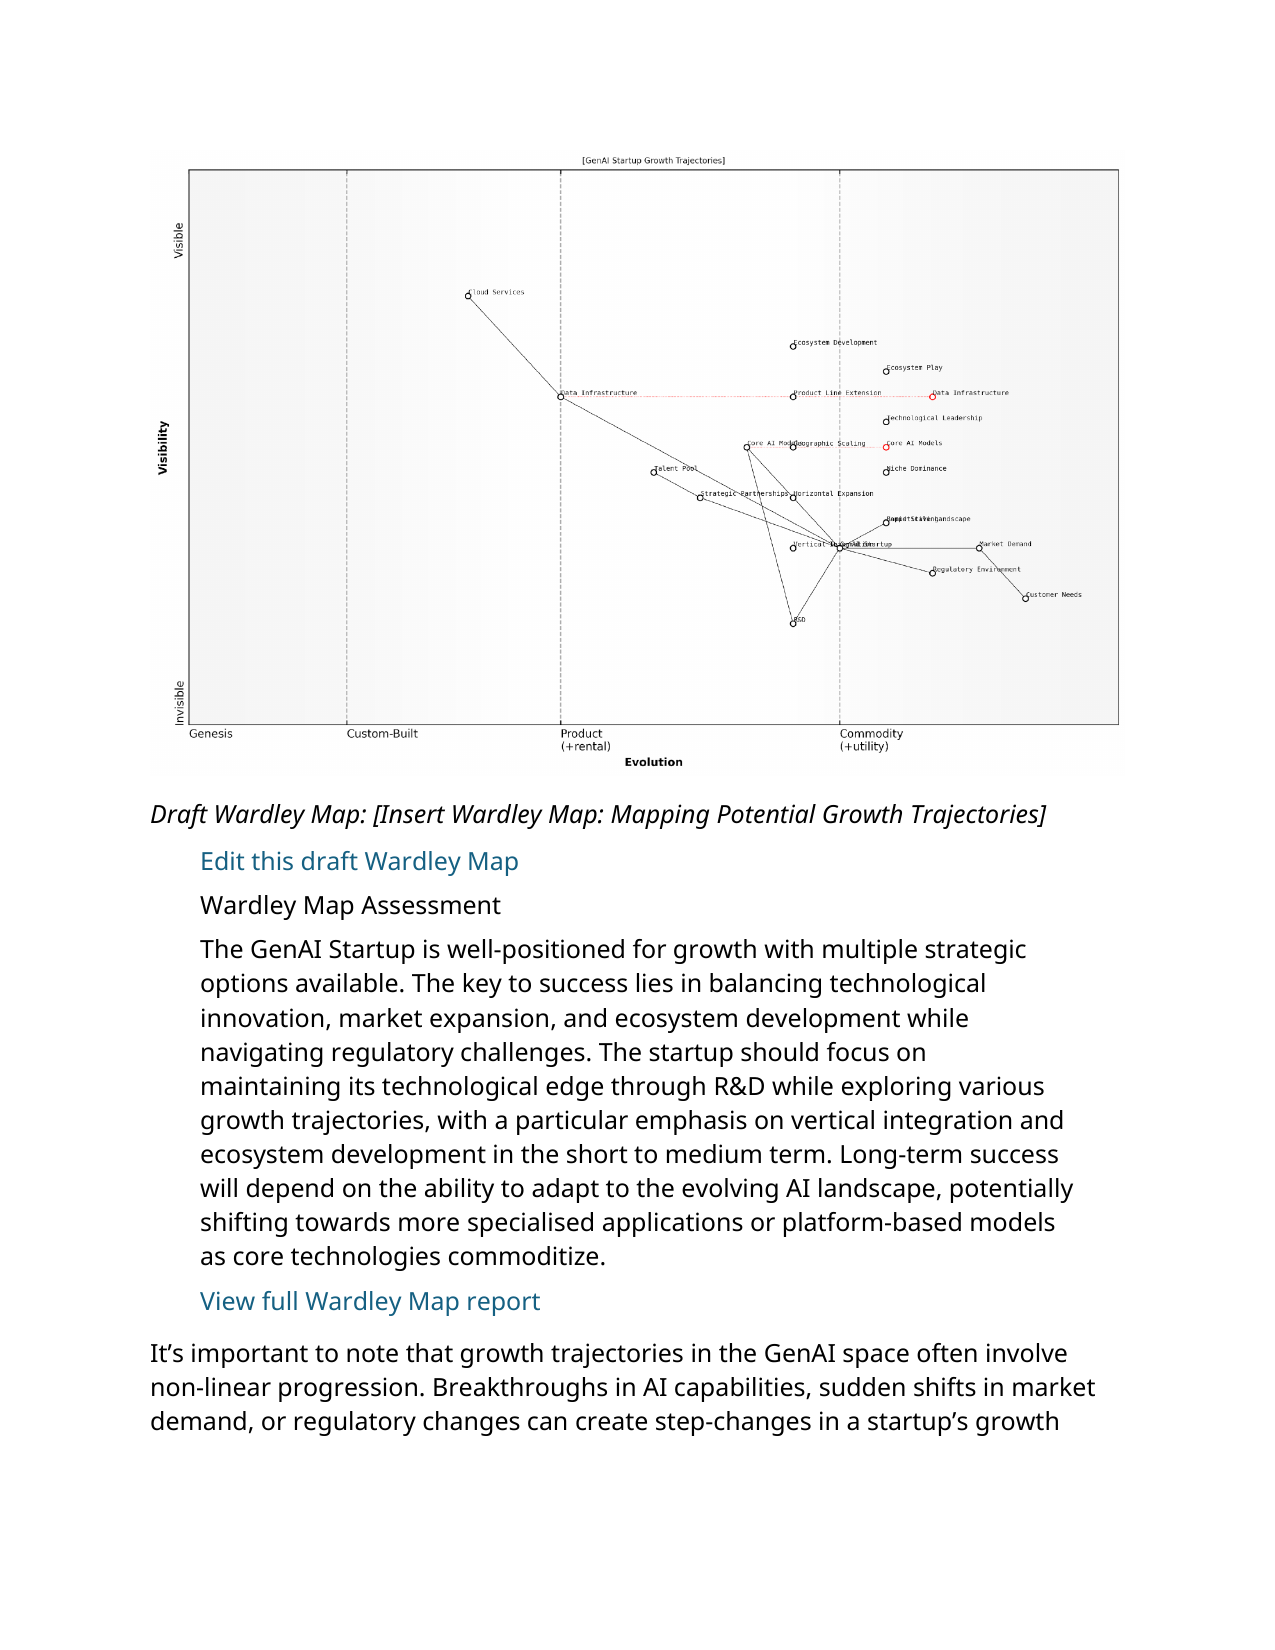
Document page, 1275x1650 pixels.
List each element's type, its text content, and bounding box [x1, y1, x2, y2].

text Draft Wardley Map: [Insert Wardley Map: Mapping Potential Growth Trajectories] [150, 797, 1125, 831]
text The GenAI Startup is well-positioned for growth with multiple strategic options available. The key to success lies in balancing technological innovation, market expansion, and ecosystem development while navigating regulatory challenges. The startup should focus on maintaining its technological edge through R&D while exploring various growth trajectories, with a particular emphasis on vertical integration and ecosystem development in the short to medium term. Long-term success will depend on the ability to adapt to the evolving AI landscape, potentially shifting towards more specialised applications or platform-based models as core technologies commoditize. [200, 932, 1075, 1273]
picture [150, 150, 1125, 776]
text View full Wardley Map report [200, 1283, 1075, 1317]
text Wardley Map Assessment [200, 888, 1075, 922]
text Edit this draft Wardley Map [200, 843, 1075, 877]
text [150, 1336, 1125, 1438]
